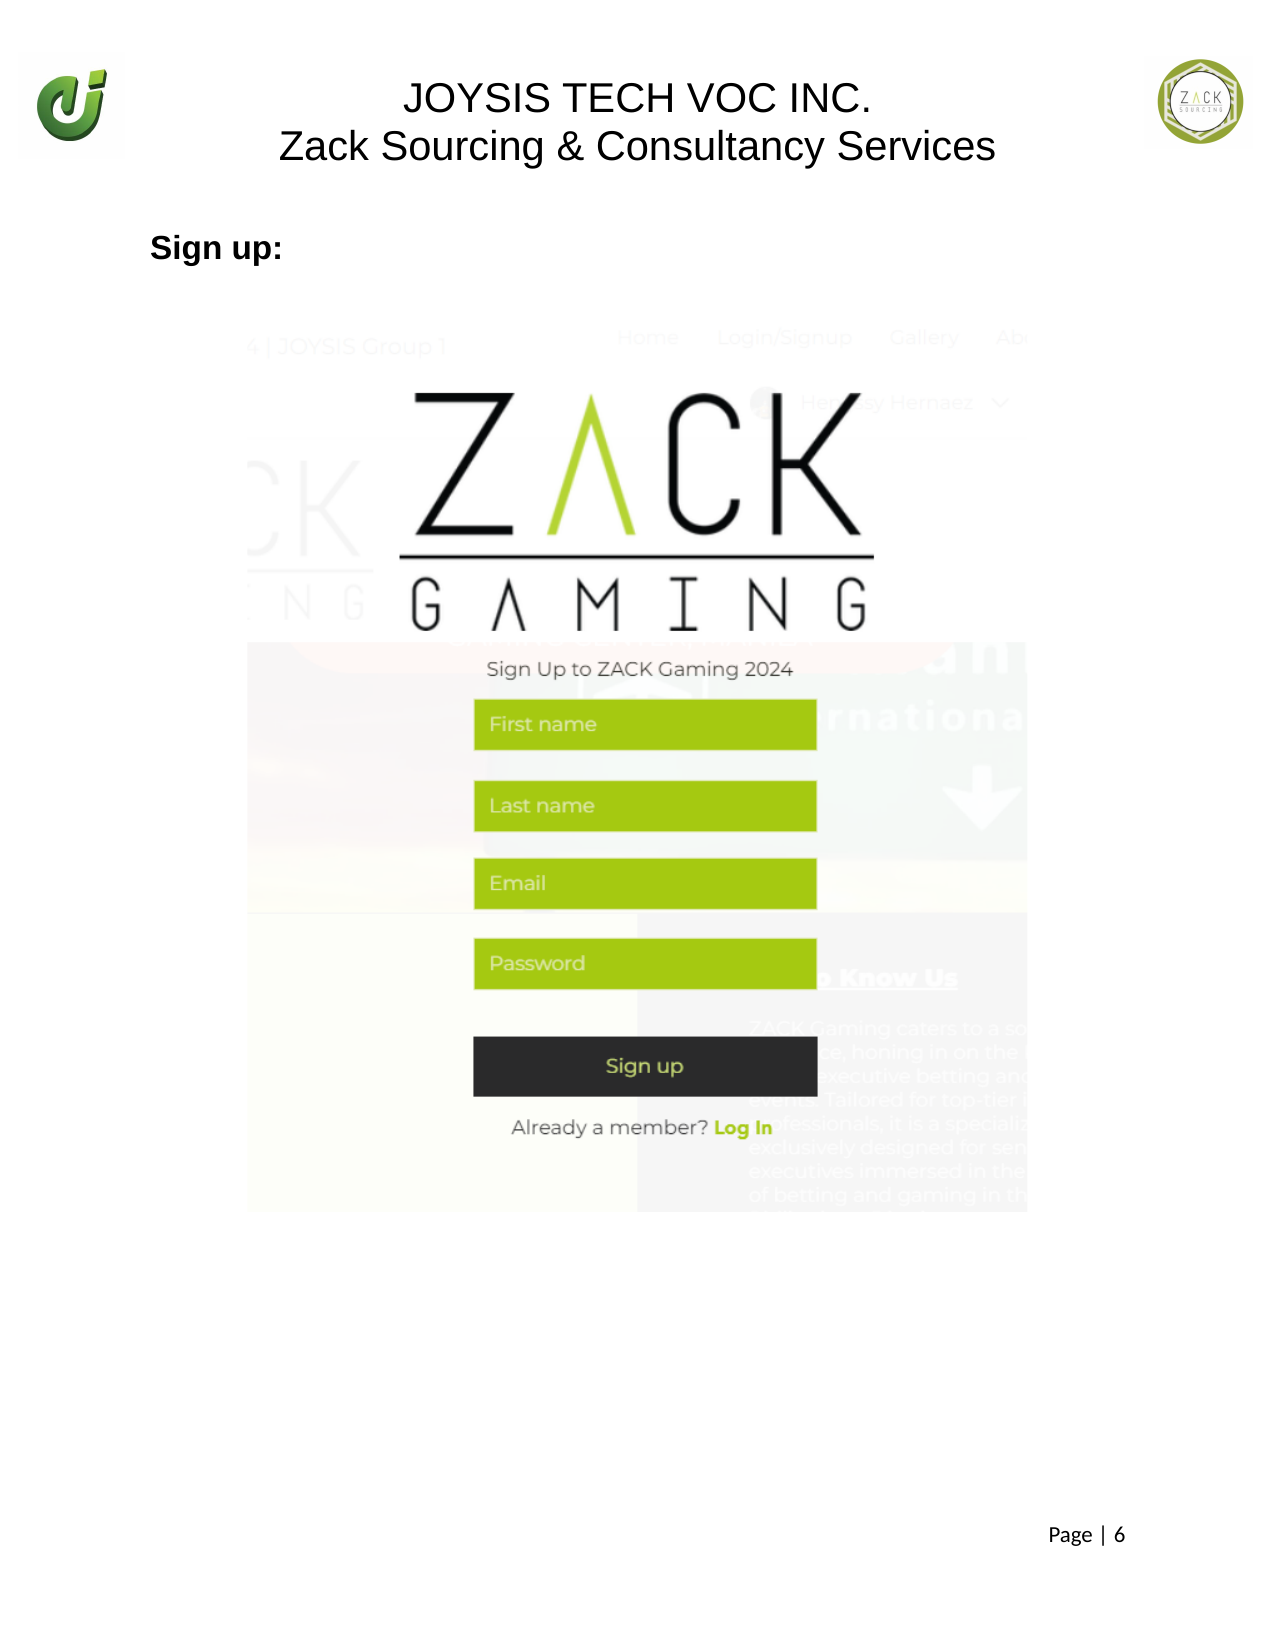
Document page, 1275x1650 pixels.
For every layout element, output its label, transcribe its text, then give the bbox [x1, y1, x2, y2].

text Sign up: [150, 228, 1125, 266]
picture [1143, 56, 1254, 149]
picture [18, 52, 126, 159]
picture [247, 323, 1028, 1212]
